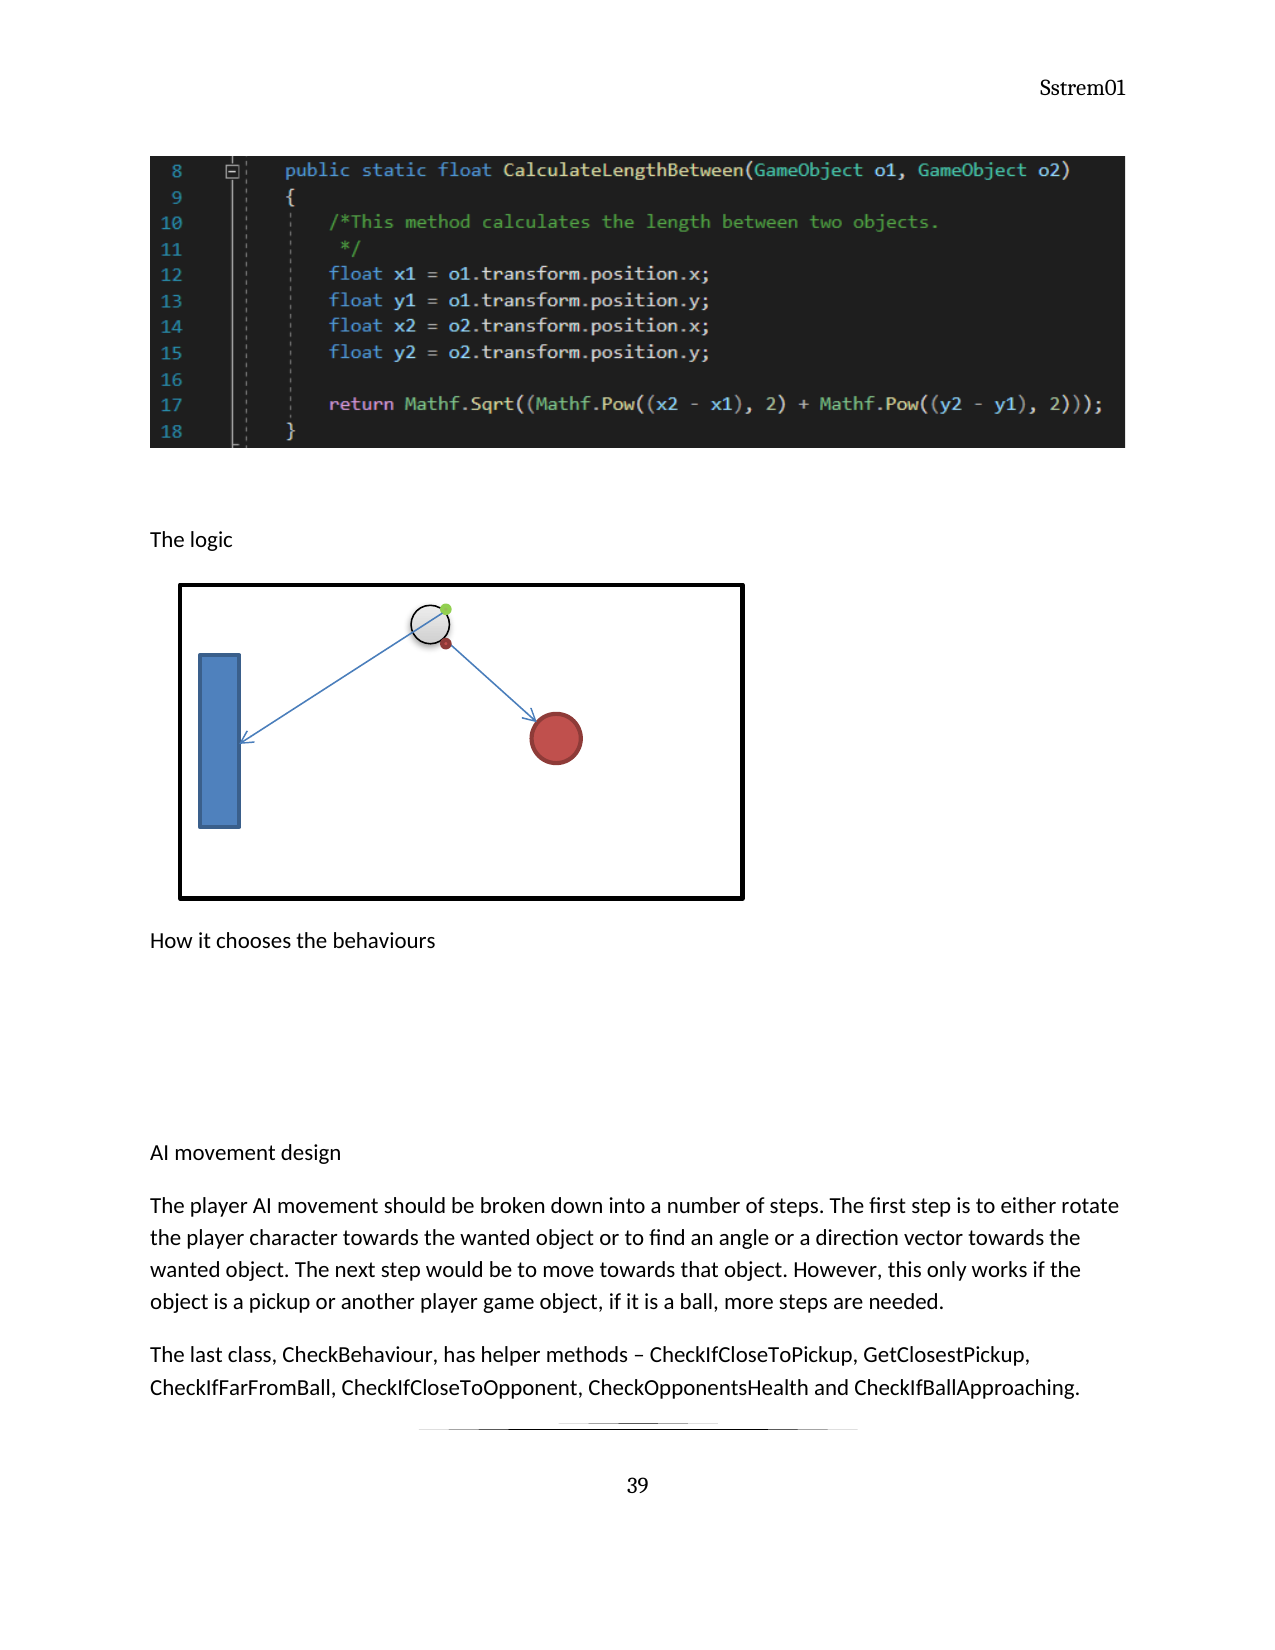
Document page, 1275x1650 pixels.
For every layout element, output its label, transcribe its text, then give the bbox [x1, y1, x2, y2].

picture [150, 156, 1125, 448]
text The logic [150, 525, 1125, 553]
text The last class, CheckBehaviour, has helper methods – CheckIfCloseToPickup, GetClosestPickup, CheckIfFarFromBall, CheckIfCloseToOpponent, CheckOpponentsHealth and CheckIfBallApproaching. [150, 1340, 1125, 1401]
text How it chooses the behaviours [150, 578, 1125, 954]
text AI movement design [150, 1138, 1125, 1166]
text The player AI movement should be broken down into a number of steps. The first step is to either rotate the player character towards the wanted object or to find an angle or a direction vector towards the wanted object. The next step would be to move towards that object. However, this only works if the object is a pickup or another player game object, if it is a ball, more steps are needed. [150, 1191, 1125, 1315]
